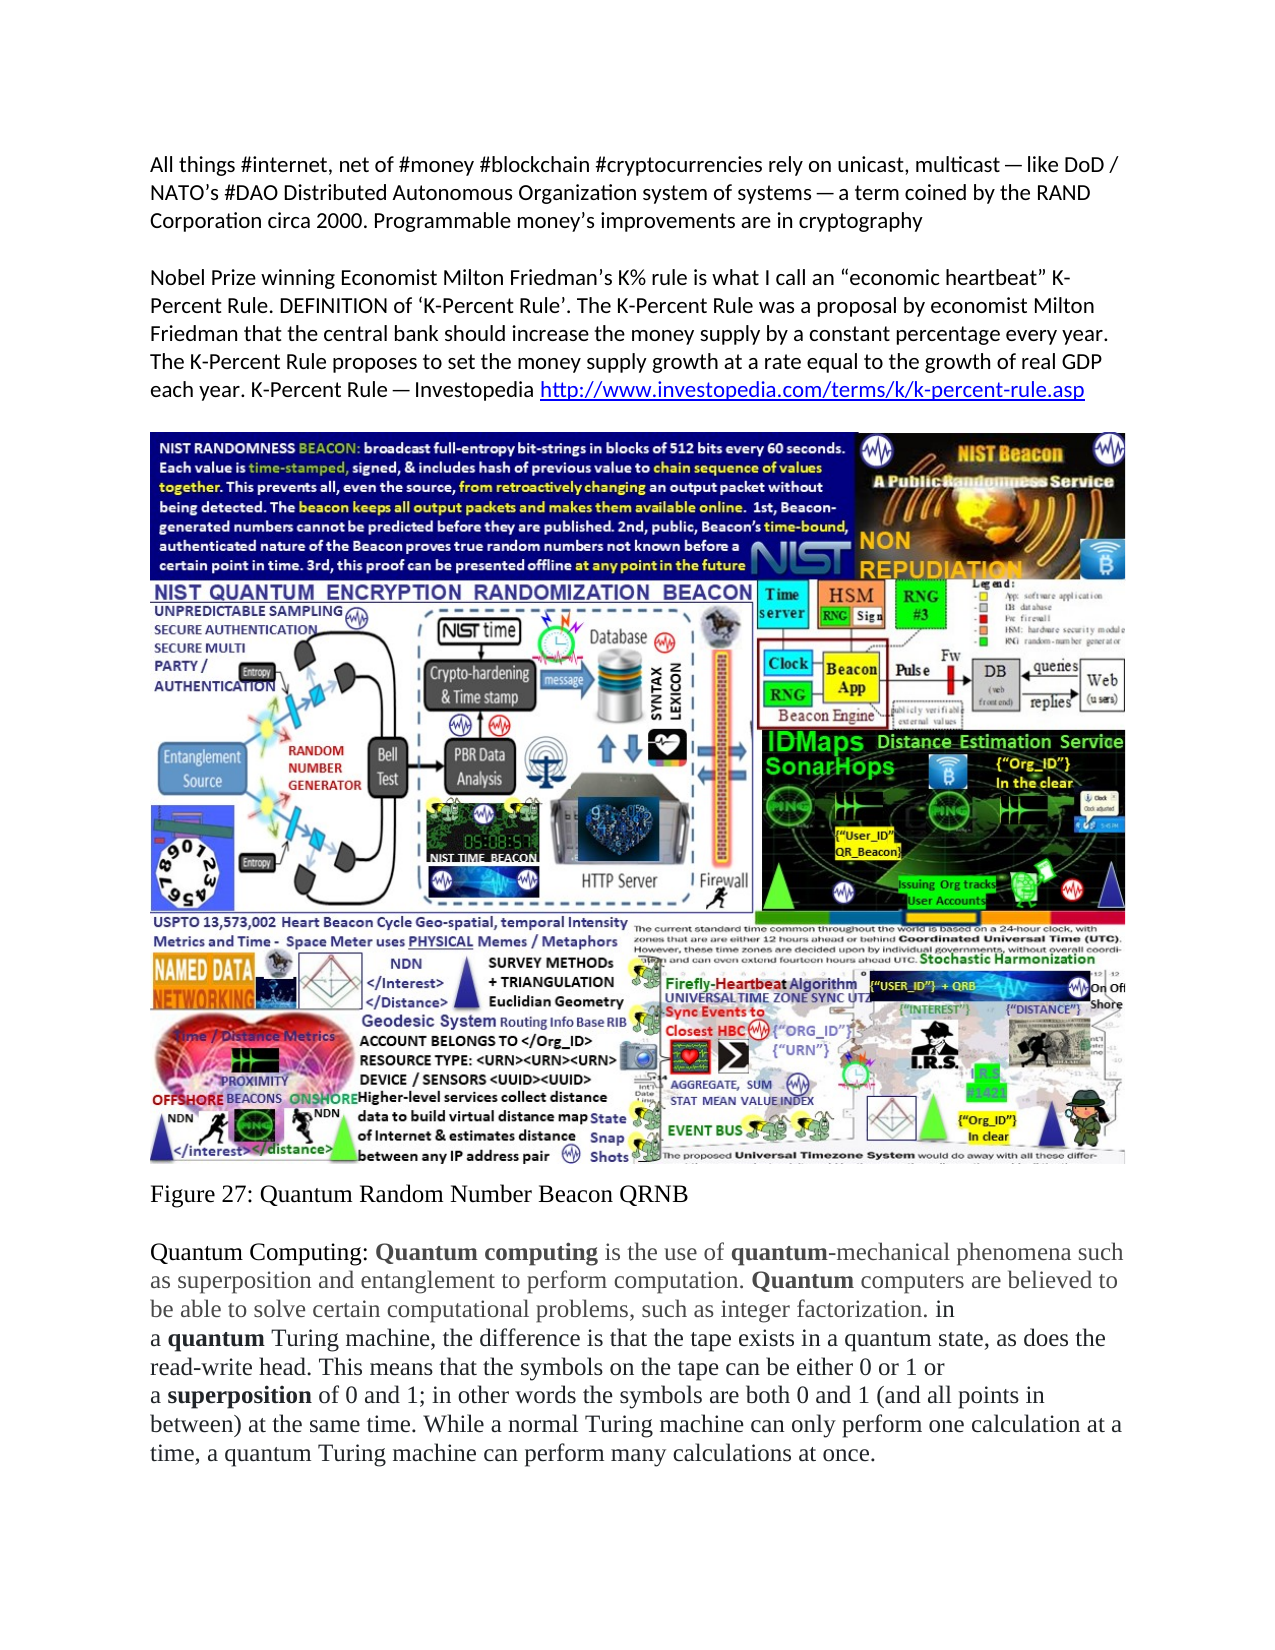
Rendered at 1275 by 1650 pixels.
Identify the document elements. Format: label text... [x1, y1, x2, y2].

text Figure 27: Quantum Random Number Beacon QRNB [150, 1179, 1125, 1208]
text Quantum Computing: Quantum computing is the use of quantum-mechanical phenomena such as superposition and entanglement to perform computation. Quantum computers are believed to be able to solve certain computational problems, such as integer factorization. in a quantum Turing machine, the difference is that the tape exists in a quantum state, as does the read-write head. This means that the symbols on the tape can be either 0 or 1 or a superposition of 0 and 1; in other words the symbols are both 0 and 1 (and all points in between) at the same time. While a normal Turing machine can only perform one calculation at a time, a quantum Turing machine can perform many calculations at once. [150, 1237, 1125, 1467]
text Nobel Prize winning Economist Milton Friedman’s K% rule is what I call an “economic heartbeat” K-Percent Rule. DEFINITION of ‘K-Percent Rule’. The K-Percent Rule was a proposal by economist Milton Friedman that the central bank should increase the money supply by a constant percentage every year. The K-Percent Rule proposes to set the money supply growth at a rate equal to the growth of real GDP each year. K-Percent Rule — Investopedia http://www.investopedia.com/terms/k/k-percent-rule.asp [150, 263, 1125, 403]
picture [150, 432, 1125, 1164]
text All things #internet, net of #money #blockchain #cryptocurrencies rely on unicast, multicast — like DoD / NATO’s #DAO Distributed Autonomous Organization system of systems — a term coined by the RAND Corporation circa 2000. Programmable money’s improvements are in cryptography [150, 150, 1125, 234]
